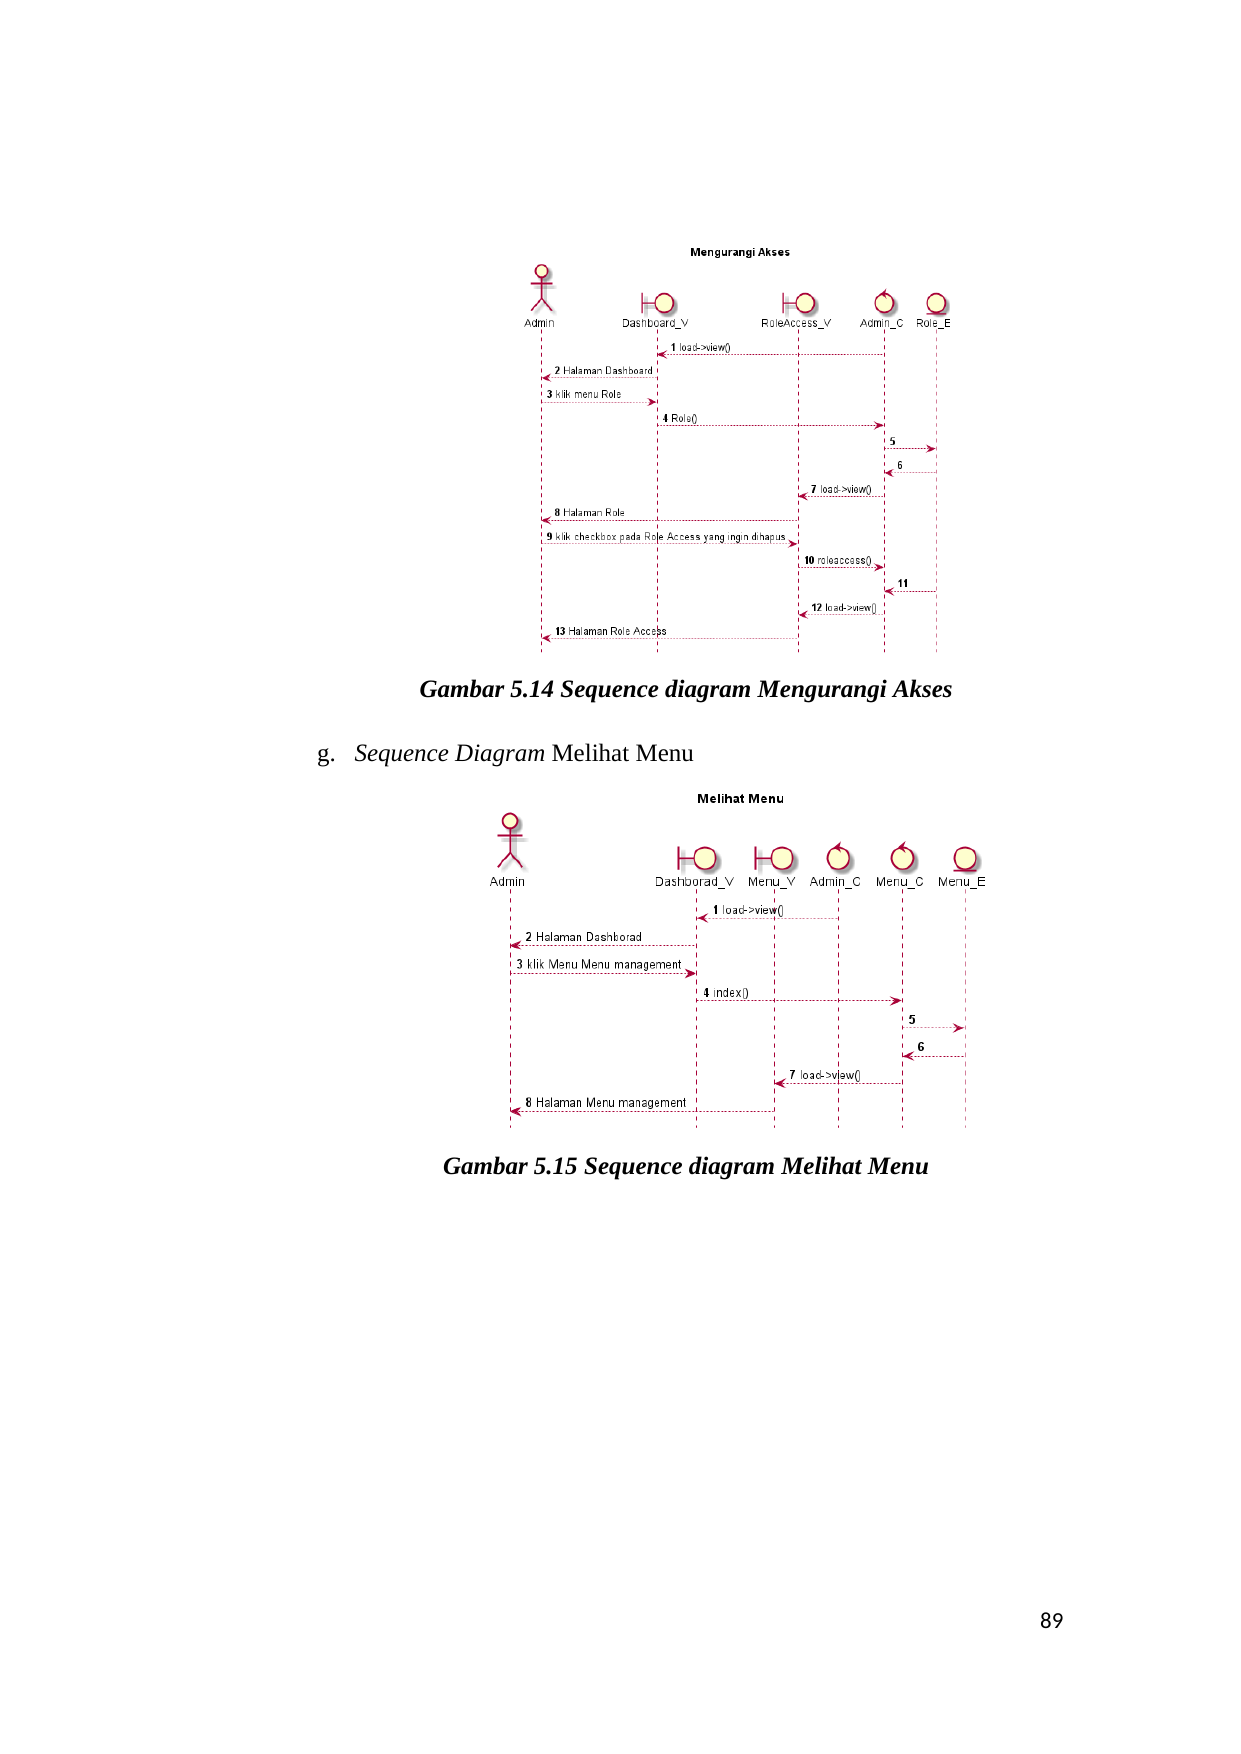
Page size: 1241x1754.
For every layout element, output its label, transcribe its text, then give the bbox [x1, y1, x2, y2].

text Gambar 5.14 Sequence diagram Mengurangi Akses [311, 674, 1063, 703]
list Sequence Diagram Melihat Menu [317, 738, 1063, 767]
text Gambar 5.15 Sequence diagram Melihat Menu [311, 1151, 1063, 1179]
picture [518, 236, 958, 660]
picture [482, 781, 995, 1137]
